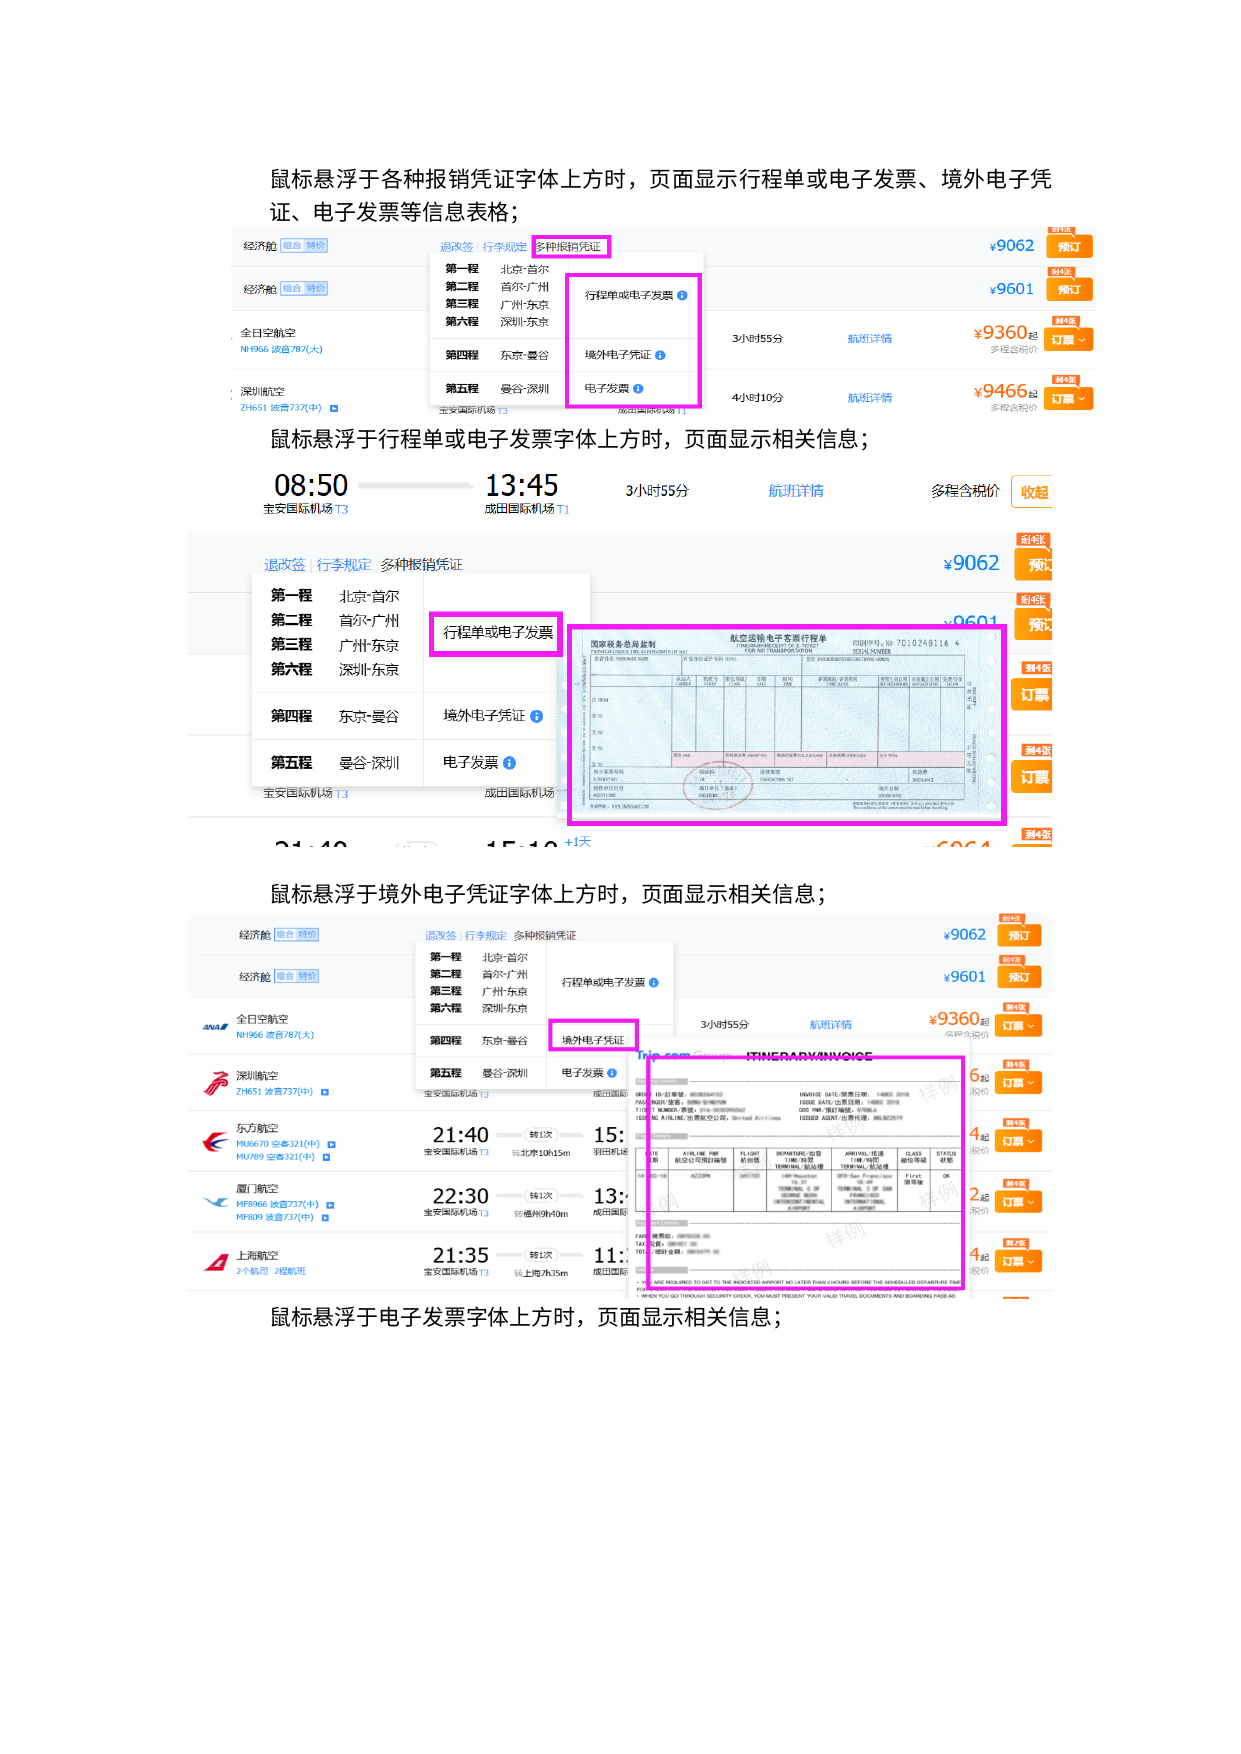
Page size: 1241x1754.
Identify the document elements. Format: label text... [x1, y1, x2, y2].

list 鼠标悬浮于境外电子凭证字体上方时，页面显示相关信息； [269, 877, 1053, 909]
picture [231, 227, 1097, 421]
picture [187, 454, 1053, 847]
picture [187, 909, 1053, 1299]
list 鼠标悬浮于行程单或电子发票字体上方时，页面显示相关信息； [269, 422, 1053, 454]
list 鼠标悬浮于电子发票字体上方时，页面显示相关信息； [269, 1299, 1053, 1332]
list 鼠标悬浮于各种报销凭证字体上方时，页面显示行程单或电子发票、境外电子凭证、电子发票等信息表格； [269, 162, 1053, 227]
